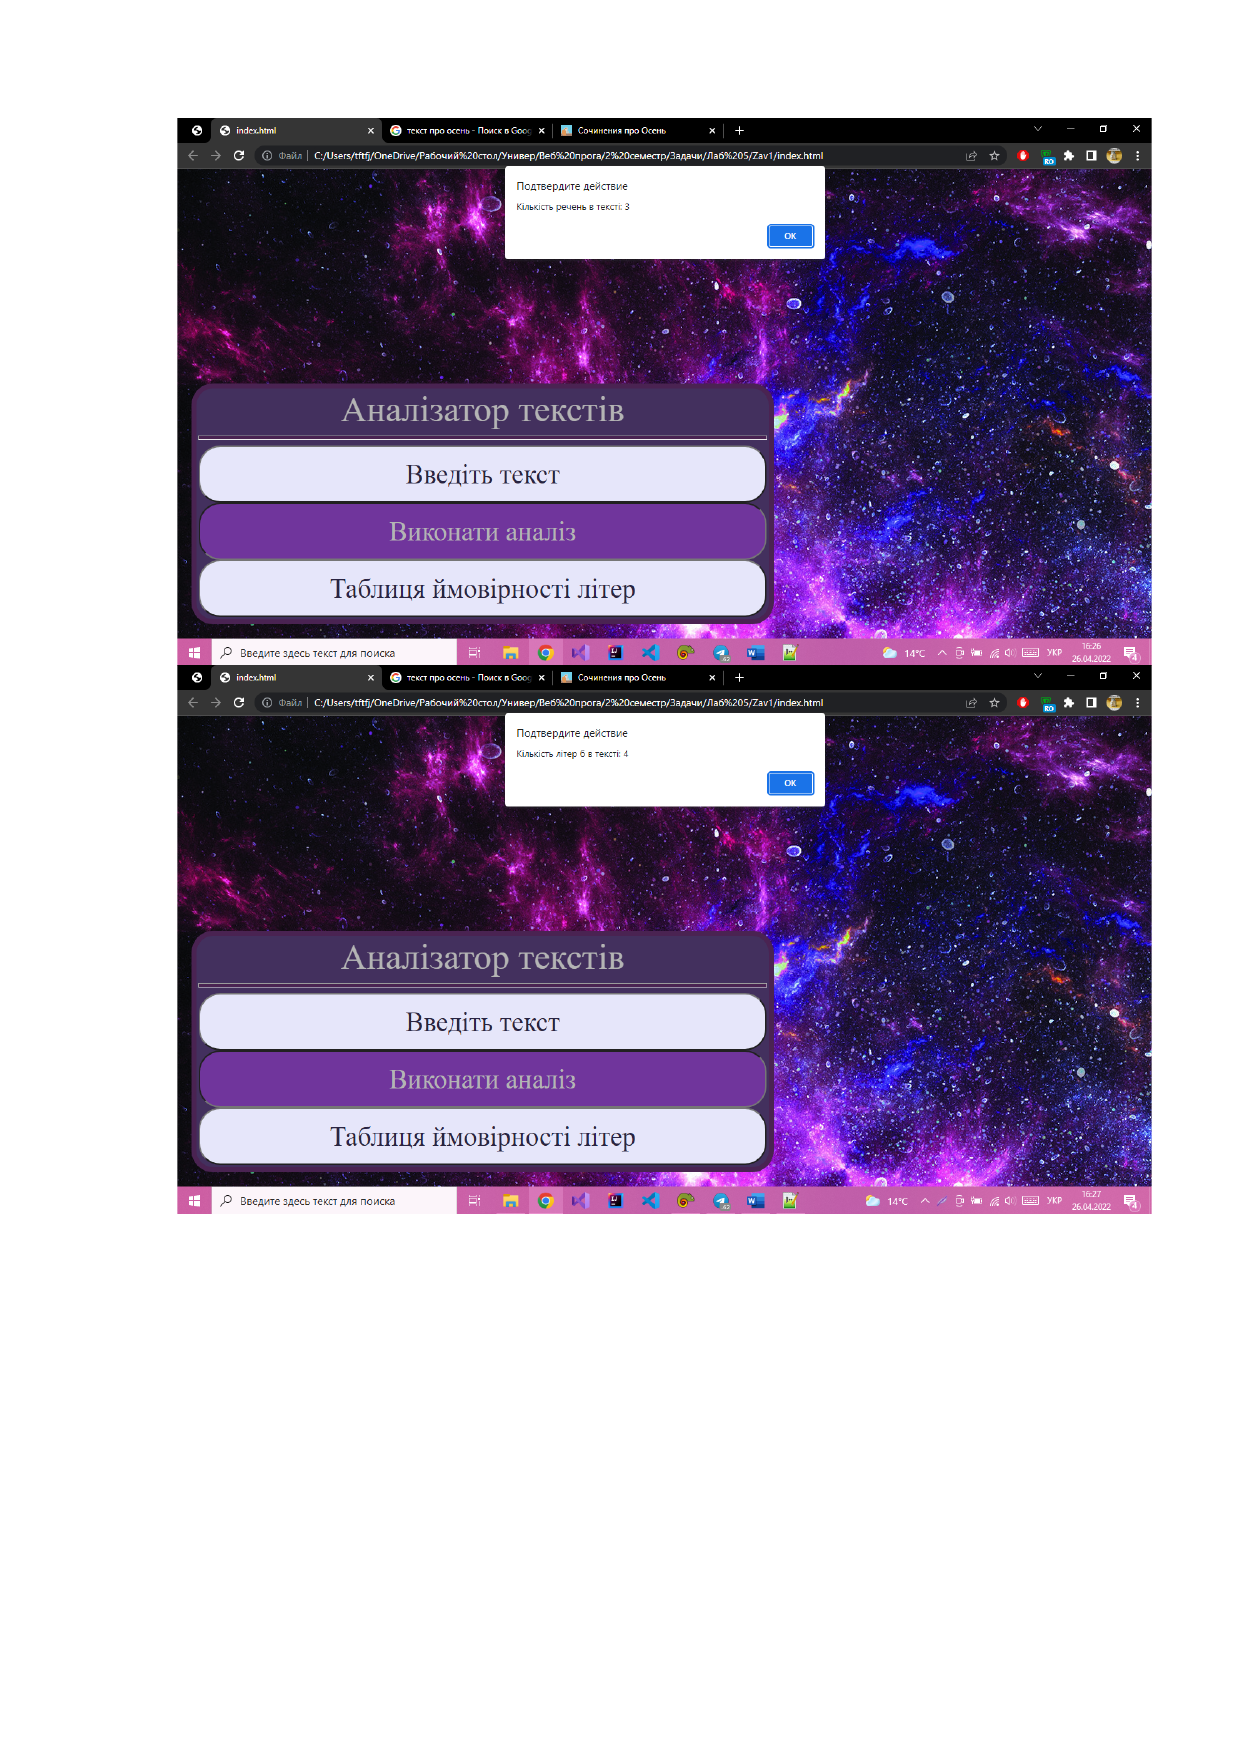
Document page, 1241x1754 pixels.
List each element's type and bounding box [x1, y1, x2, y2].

picture [177, 118, 1152, 1214]
